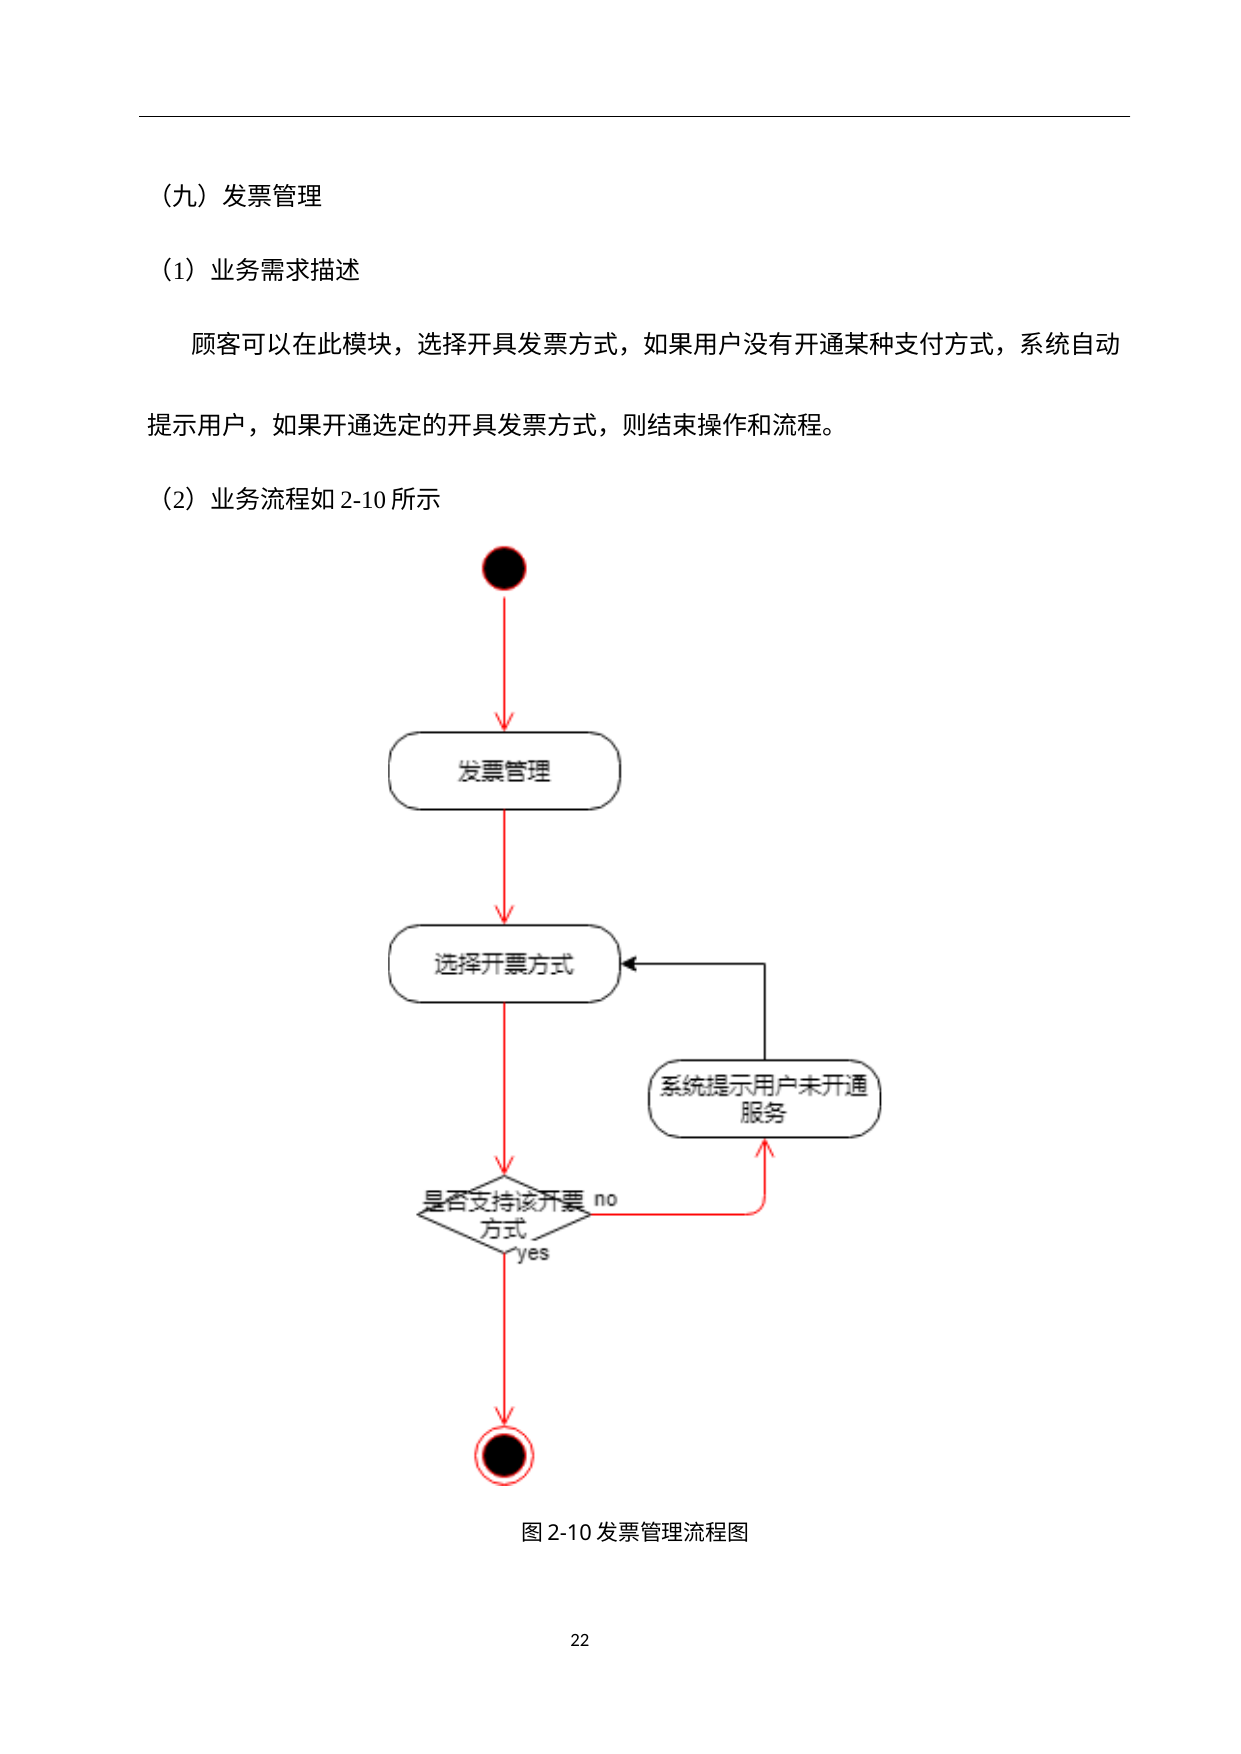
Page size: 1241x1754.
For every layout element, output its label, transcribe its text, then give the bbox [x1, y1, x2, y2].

text （1）业务需求描述 [148, 236, 1122, 301]
text （九）发票管理 [148, 162, 1122, 227]
text （2）业务流程如2-10所示 [148, 465, 1122, 530]
picture [388, 539, 882, 1486]
text 顾客可以在此模块，选择开具发票方式，如果用户没有开通某种支付方式，系统自动提示用户，如果开通选定的开具发票方式，则结束操作和流程。 [148, 310, 1122, 456]
text 图2-10发票管理流程图 [148, 1514, 1122, 1547]
